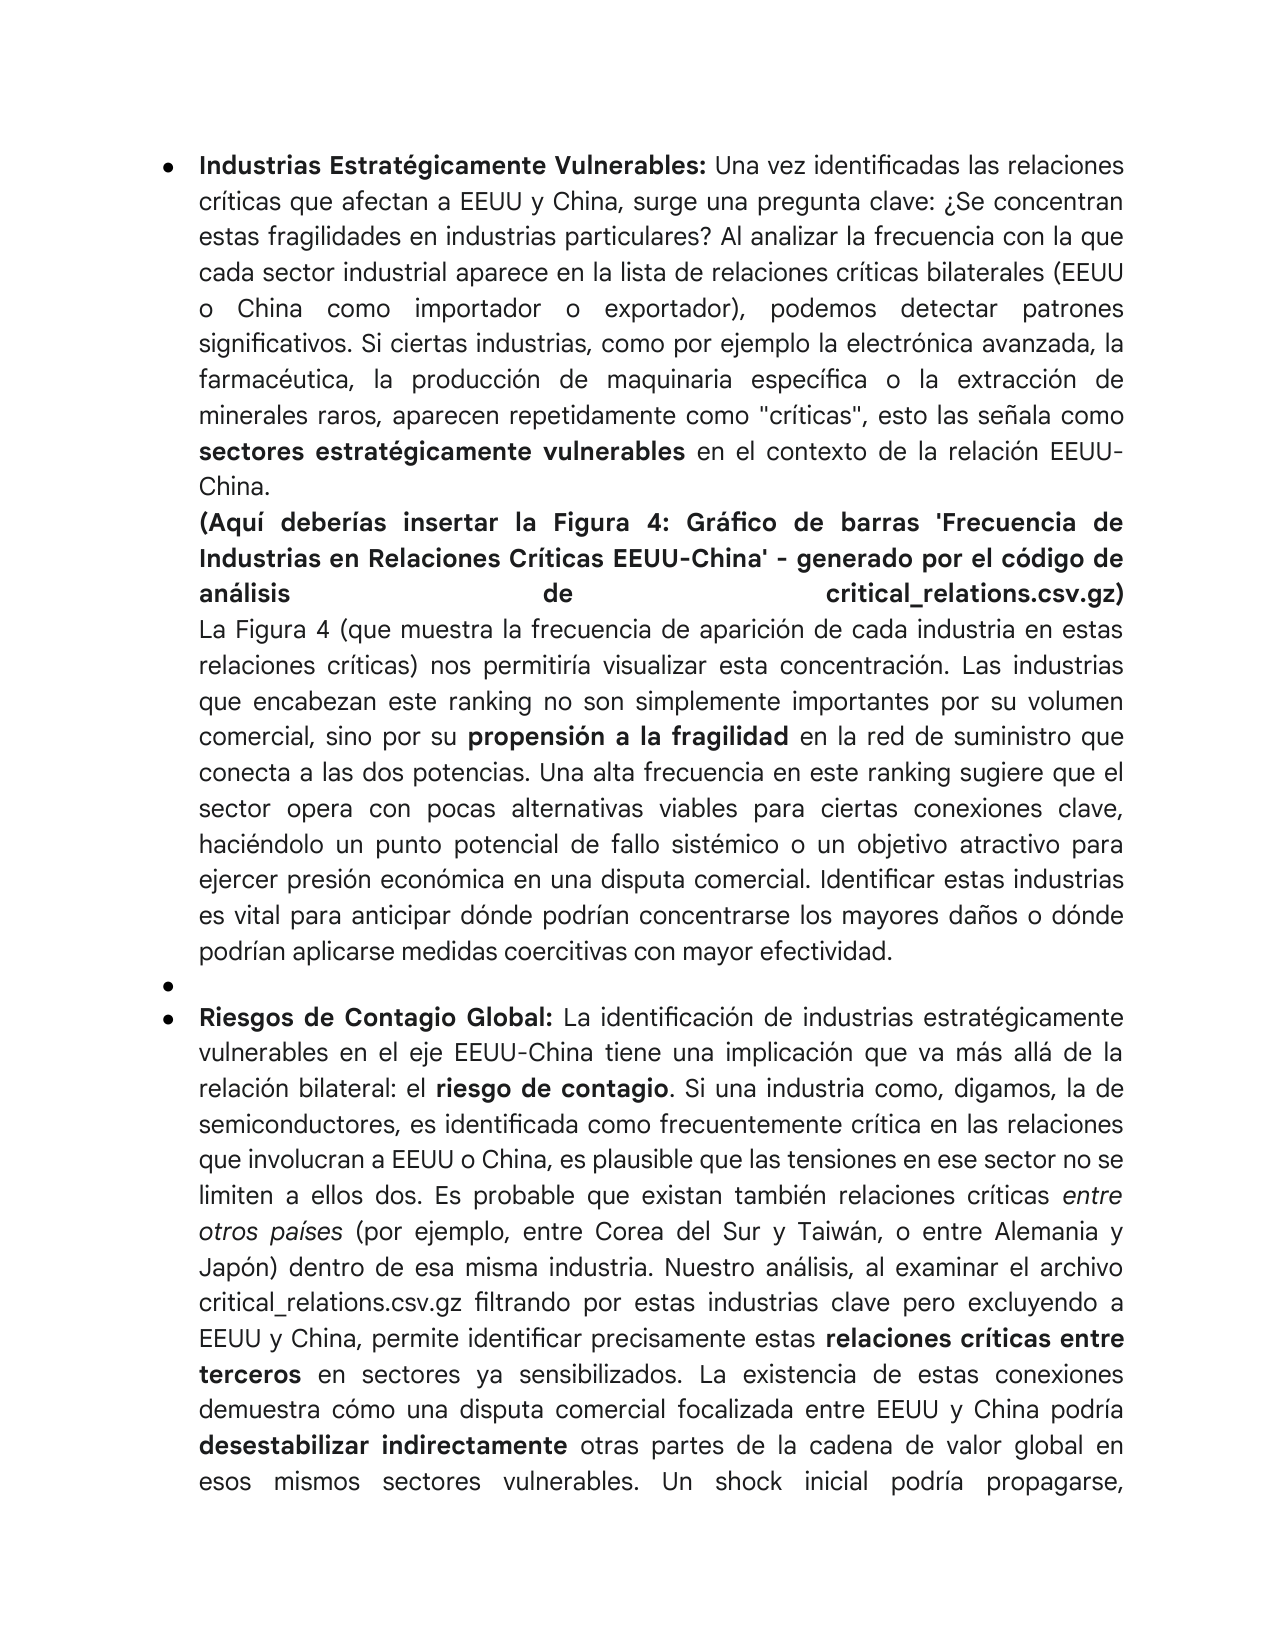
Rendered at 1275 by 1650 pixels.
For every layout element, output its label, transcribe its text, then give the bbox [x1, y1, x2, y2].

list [161, 1002, 1125, 1498]
list Industrias Estratégicamente Vulnerables: Una vez identificadas las relaciones críticas que afectan a EEUU y China, surge una pregunta clave: ¿Se concentran estas fragilidades en industrias particulares? Al analizar la frecuencia con la que cada sector industrial aparece en la lista de relaciones críticas bilaterales (EEUU o China como importador o exportador), podemos detectar patrones significativos. Si ciertas industrias, como por ejemplo la electrónica avanzada, la farmacéutica, la producción de maquinaria específica o la extracción de minerales raros, aparecen repetidamente como "críticas", esto las señala como sectores estratégicamente vulnerables en el contexto de la relación EEUU-China. (Aquí deberías insertar la Figura 4: Gráfico de barras 'Frecuencia de Industrias en Relaciones Críticas EEUU-China' - generado por el código de análisis de critical_relations.csv.gz) La Figura 4 (que muestra la frecuencia de aparición de cada industria en estas relaciones críticas) nos permitiría visualizar esta concentración. Las industrias que encabezan este ranking no son simplemente importantes por su volumen comercial, sino por su propensión a la fragilidad en la red de suministro que conecta a las dos potencias. Una alta frecuencia en este ranking sugiere que el sector opera con pocas alternativas viables para ciertas conexiones clave, haciéndolo un punto potencial de fallo sistémico o un objetivo atractivo para ejercer presión económica en una disputa comercial. Identificar estas industrias es vital para anticipar dónde podrían concentrarse los mayores daños o dónde podrían aplicarse medidas coercitivas con mayor efectividad. [161, 150, 1125, 967]
